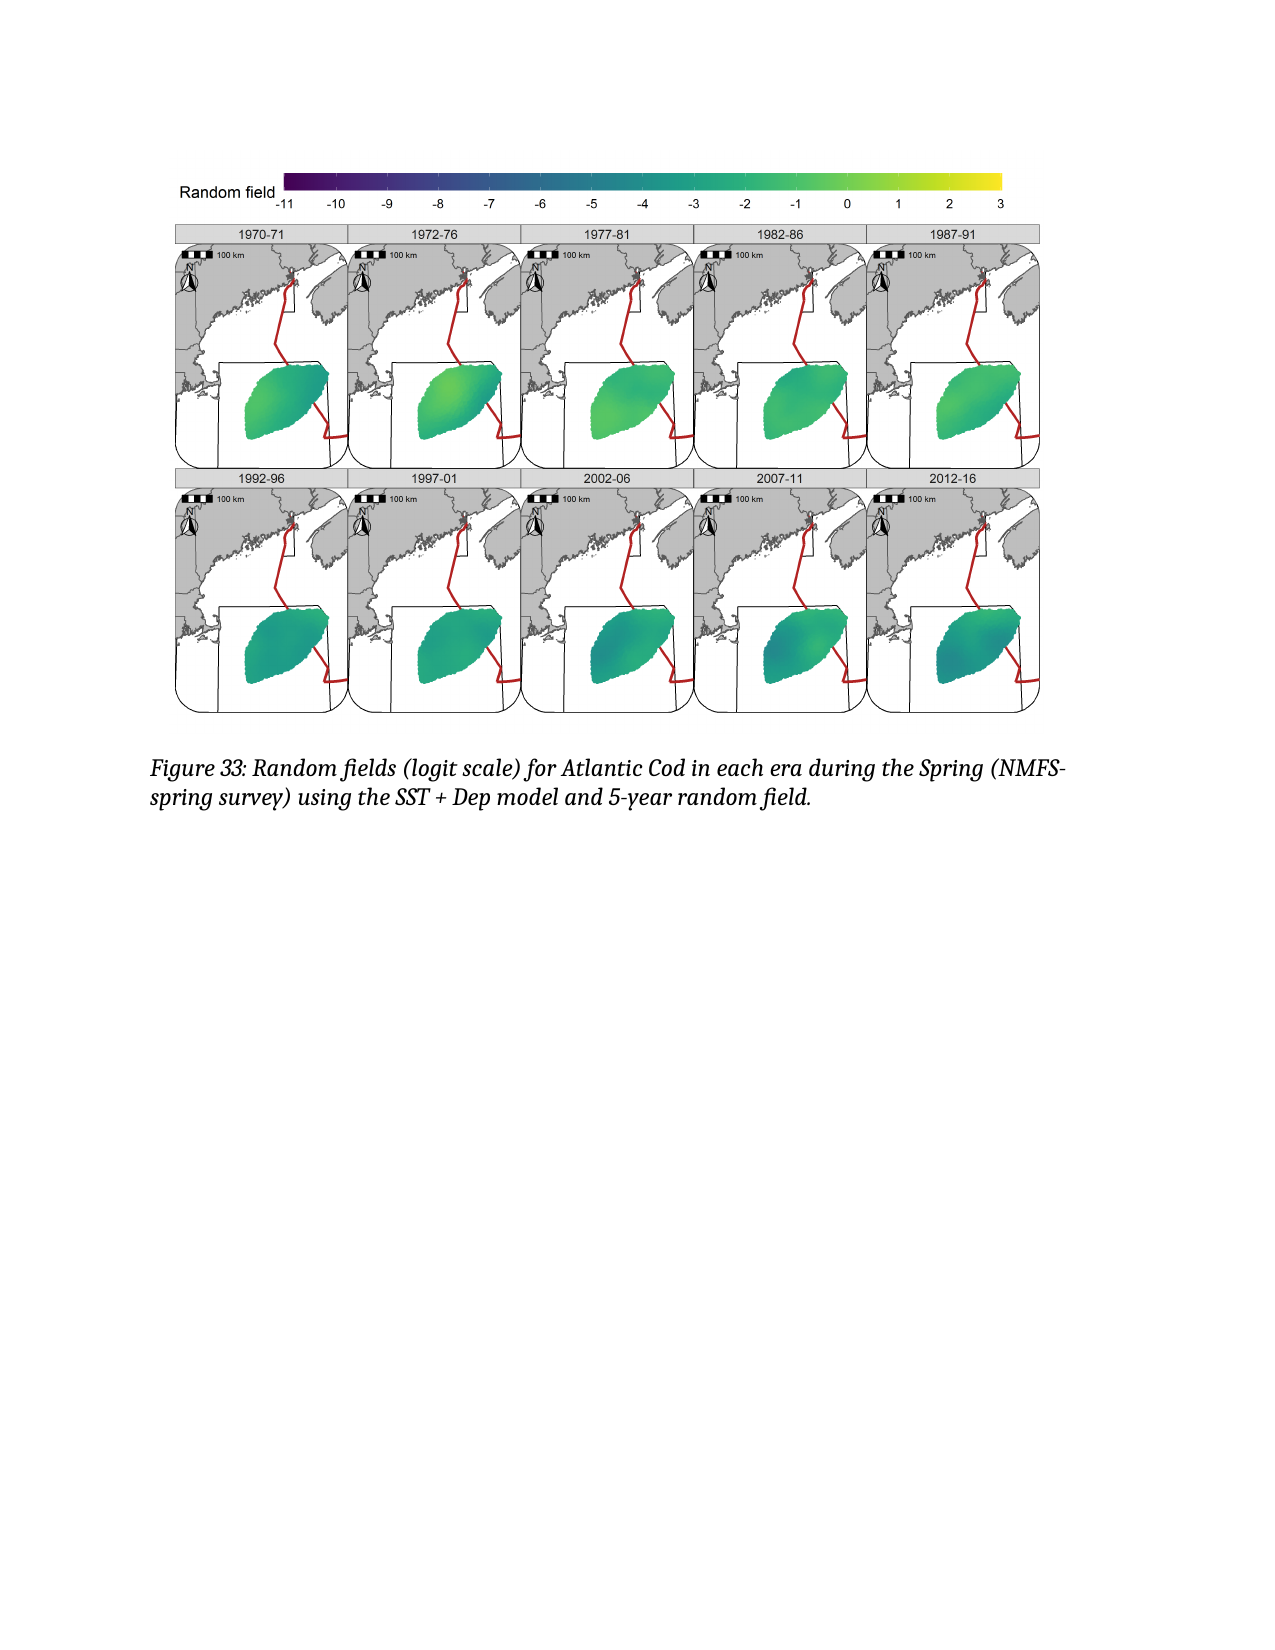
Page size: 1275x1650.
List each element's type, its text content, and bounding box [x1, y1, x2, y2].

picture [168, 150, 1044, 734]
text Figure 33: Random fields (logit scale) for Atlantic Cod in each era during the Spring (NMFS-spring survey) using the SST + Dep model and 5-year random field. [150, 754, 1125, 812]
